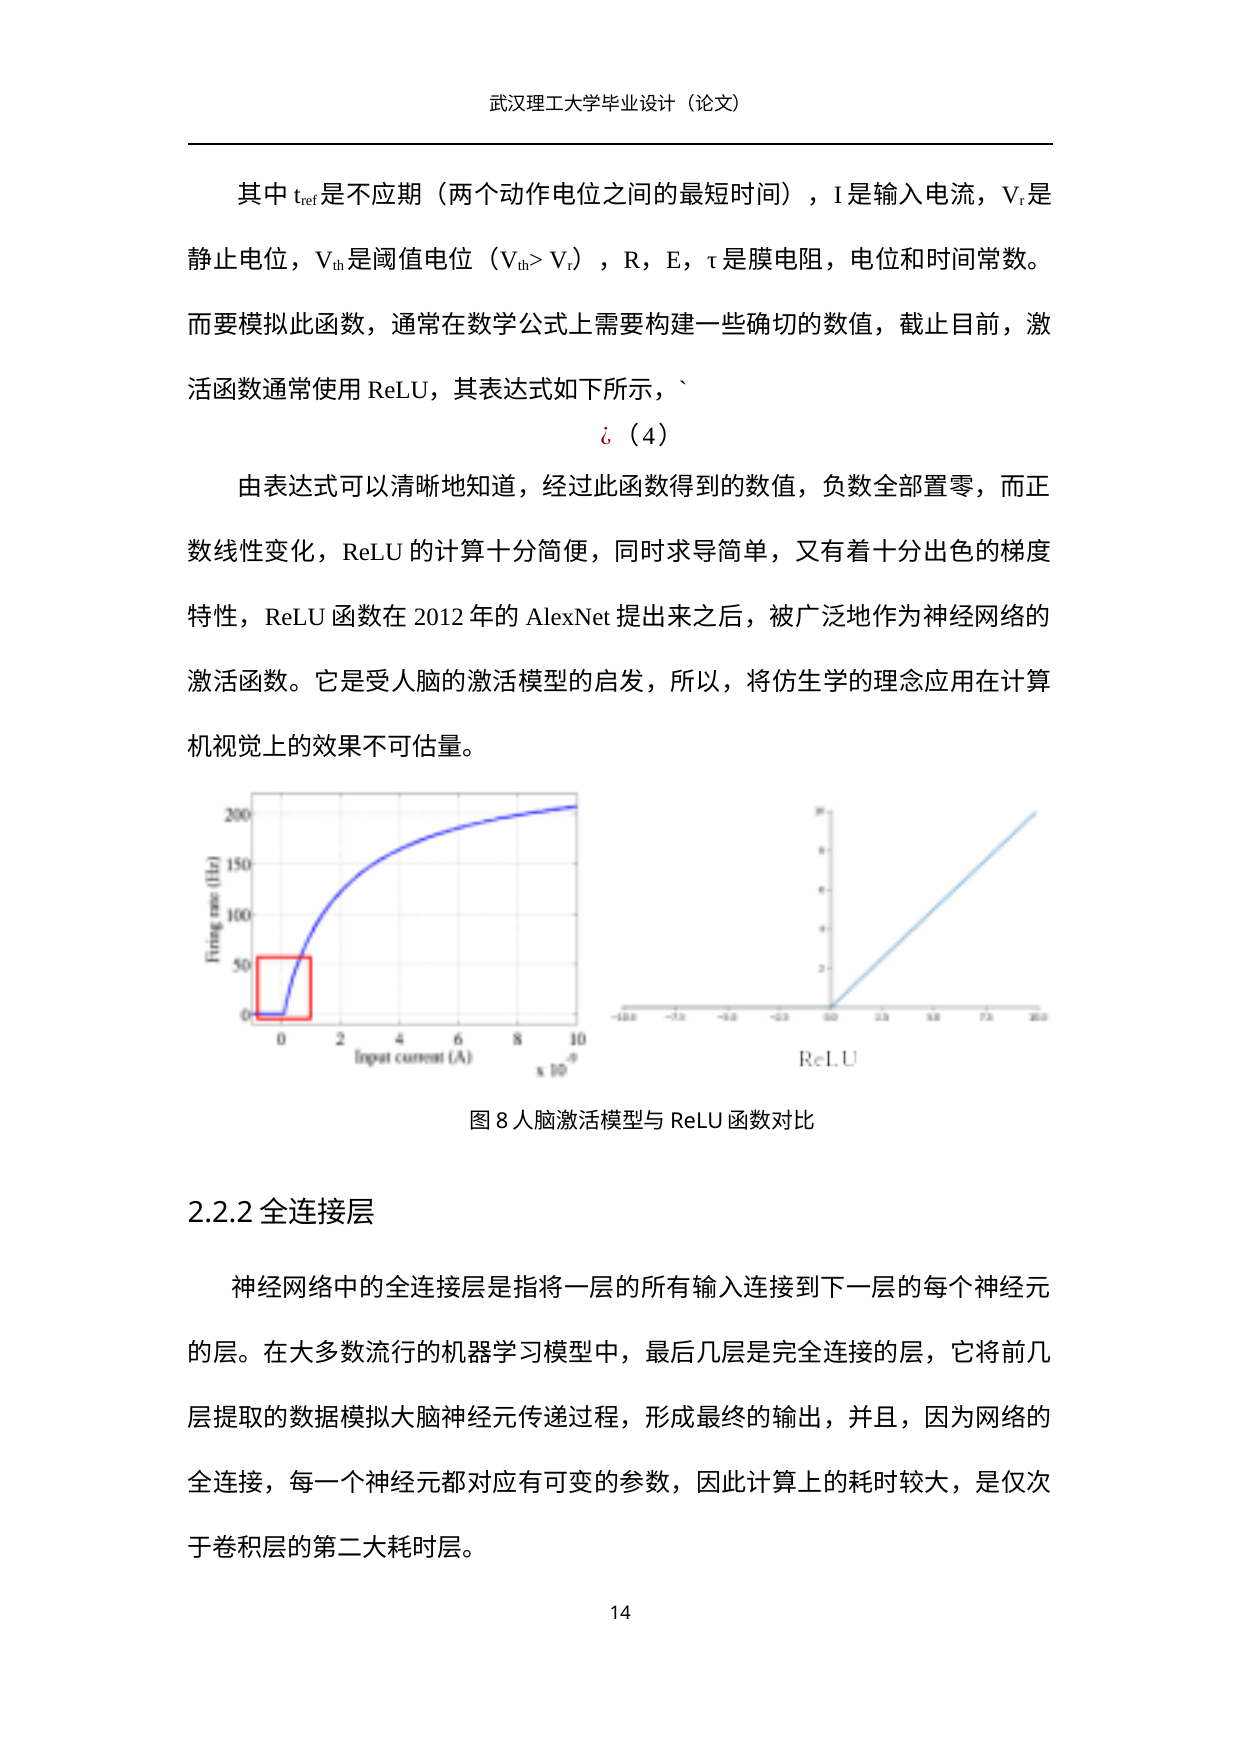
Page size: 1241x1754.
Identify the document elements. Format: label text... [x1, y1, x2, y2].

text 神经网络中的全连接层是指将一层的所有输入连接到下一层的每个神经元的层。在大多数流行的机器学习模型中，最后几层是完全连接的层，它将前几层提取的数据模拟大脑神经元传递过程，形成最终的输出，并且，因为网络的全连接，每一个神经元都对应有可变的参数，因此计算上的耗时较大，是仅次于卷积层的第二大耗时层。 [187, 1253, 1053, 1578]
text 由表达式可以清晰地知道，经过此函数得到的数值，负数全部置零，而正数线性变化，ReLU的计算十分简便，同时求导简单，又有着十分出色的梯度特性，ReLU函数在2012年的AlexNet提出来之后，被广泛地作为神经网络的激活函数。它是受人脑的激活模型的启发，所以，将仿生学的理念应用在计算机视觉上的效果不可估量。 [187, 452, 1053, 777]
text 其中tref是不应期（两个动作电位之间的最短时间），I是输入电流，Vr是静止电位，Vth是阈值电位（Vth> Vr），R，E，τ是膜电阻，电位和时间常数。而要模拟此函数，通常在数学公式上需要构建一些确切的数值，截止目前，激活函数通常使用ReLU，其表达式如下所示，` [187, 160, 1053, 420]
subtitle 2.2.2全连接层 [187, 1178, 1053, 1243]
